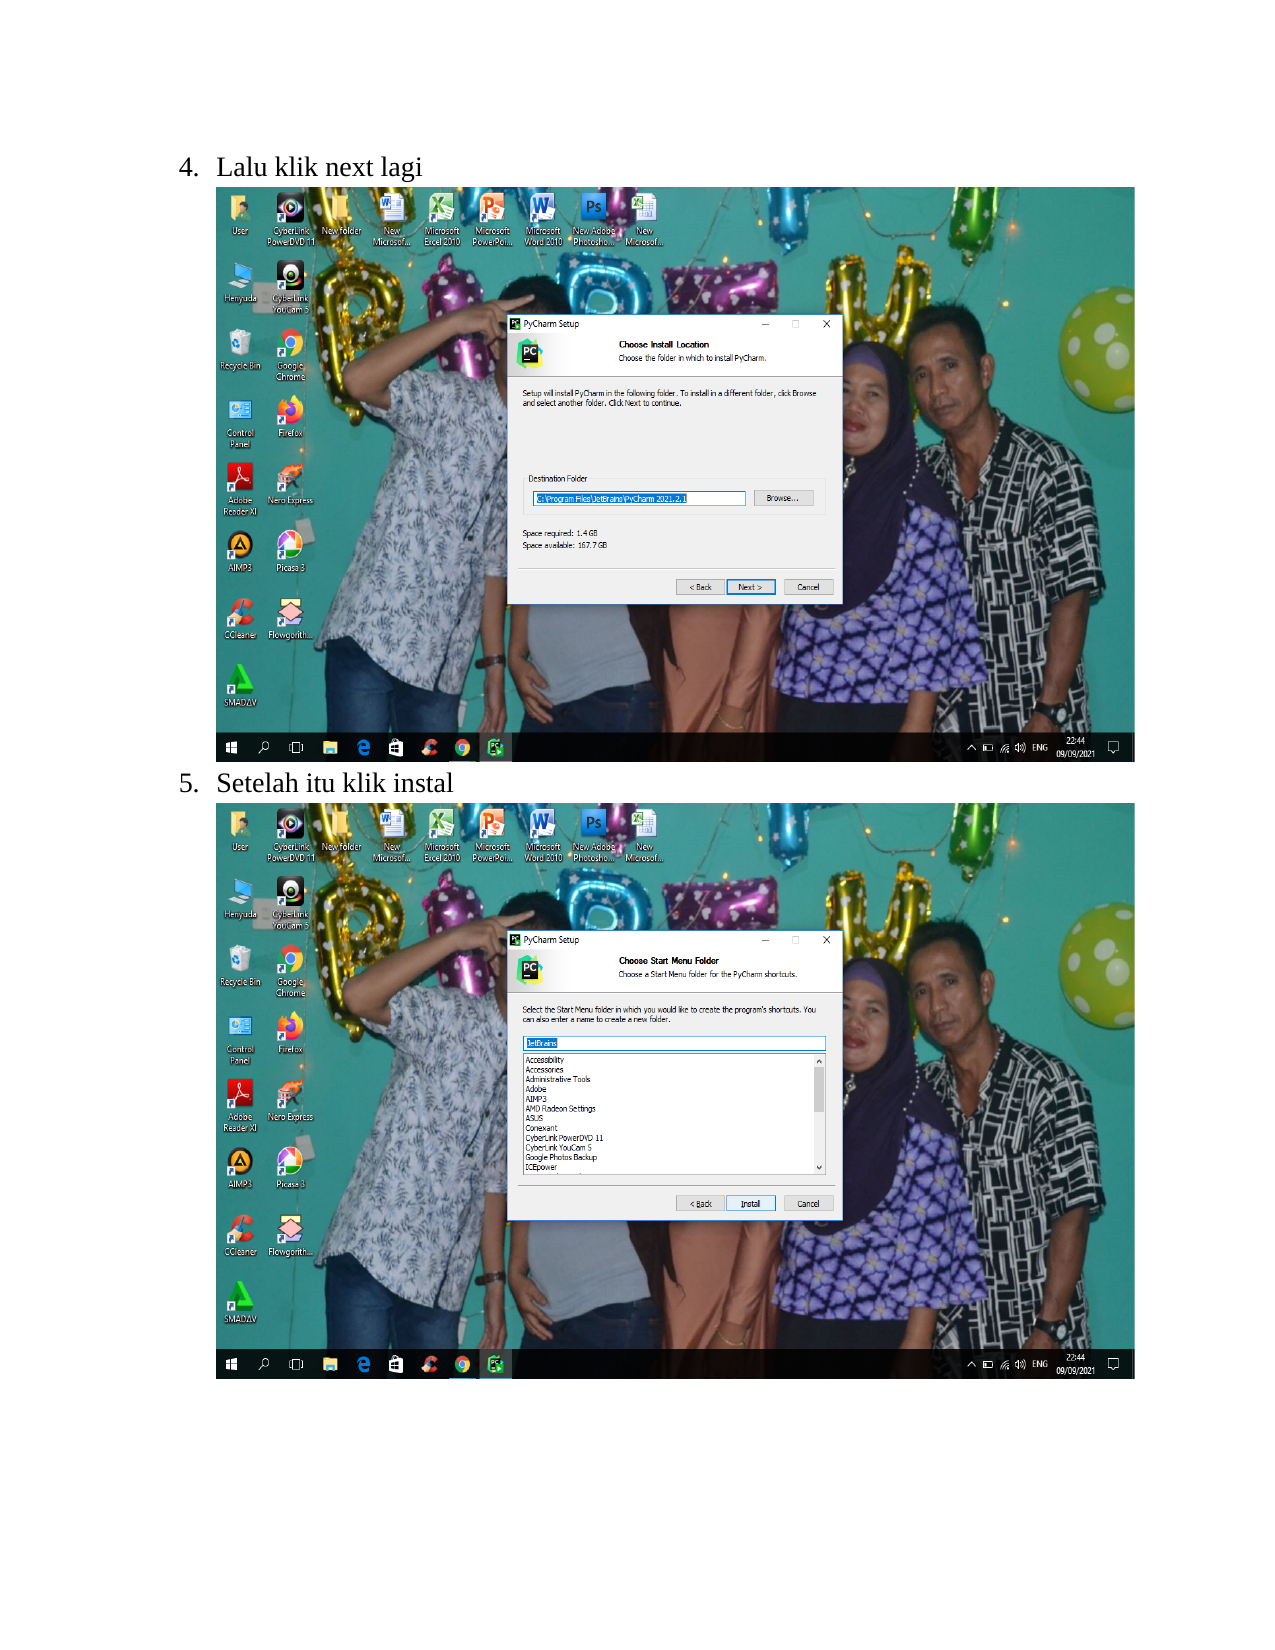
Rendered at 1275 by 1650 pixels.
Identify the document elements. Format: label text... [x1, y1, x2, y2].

picture [216, 187, 1135, 762]
picture [216, 803, 1135, 1379]
list Lalu klik next lagi [178, 150, 1240, 182]
list Setelah itu klik instal [178, 766, 1240, 799]
